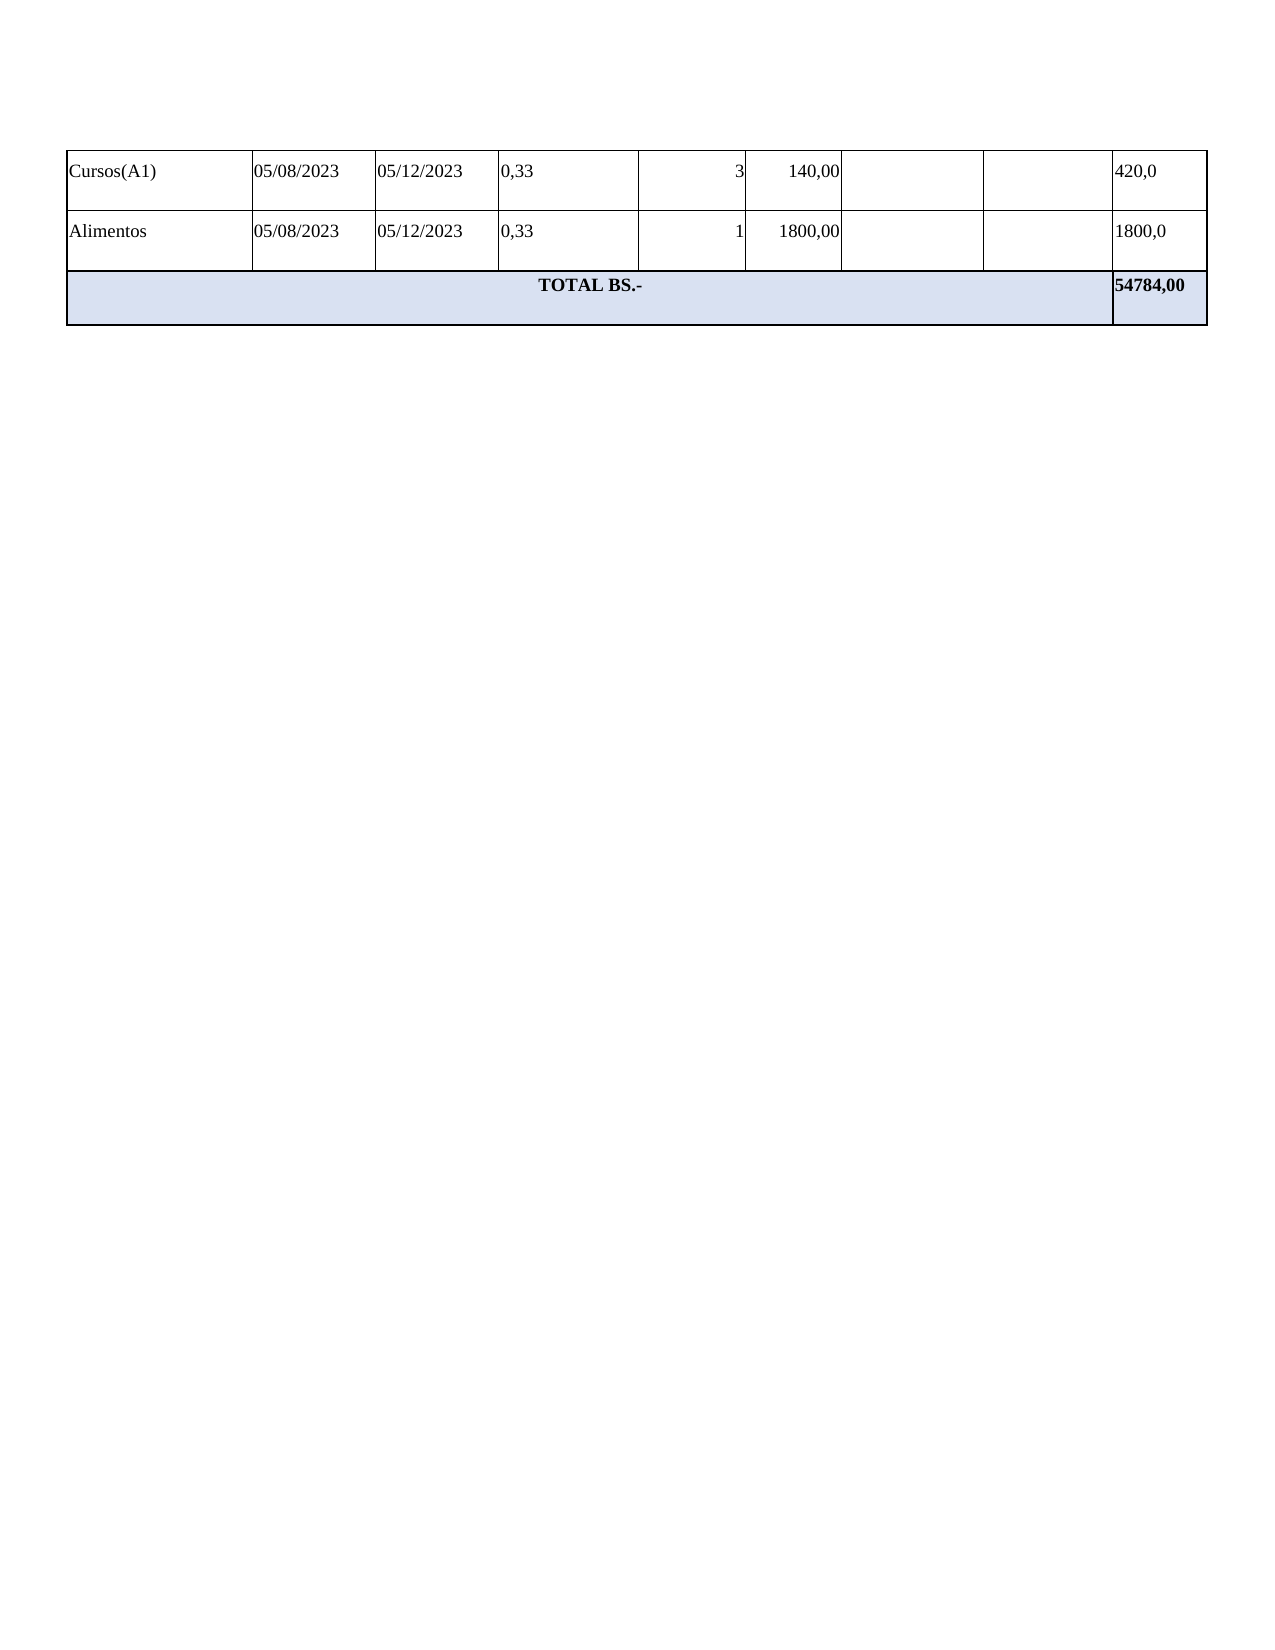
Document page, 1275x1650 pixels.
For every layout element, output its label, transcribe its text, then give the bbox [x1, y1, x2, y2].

table_cell TOTAL BS.- [68, 272, 1112, 324]
table_cell Alimentos [68, 211, 252, 270]
table_cell 3 [639, 151, 745, 210]
table_cell 1800,0 [1113, 211, 1206, 270]
table_cell Cursos(A1) [68, 151, 252, 210]
table_cell 05/08/2023 [253, 211, 375, 270]
table_cell [842, 151, 983, 210]
table_cell 140,00 [746, 151, 841, 210]
table_cell 54784,00 [1114, 272, 1206, 324]
table_cell [842, 211, 983, 270]
table_cell 05/08/2023 [253, 151, 375, 210]
table_cell 05/12/2023 [376, 211, 498, 270]
table_cell [984, 211, 1112, 270]
table_cell 05/12/2023 [376, 151, 498, 210]
table_cell 1 [639, 211, 745, 270]
table_cell 1800,00 [746, 211, 841, 270]
table_cell 420,0 [1113, 151, 1206, 210]
table_cell 0,33 [499, 211, 638, 270]
table_cell 0,33 [499, 151, 638, 210]
table_cell [984, 151, 1112, 210]
